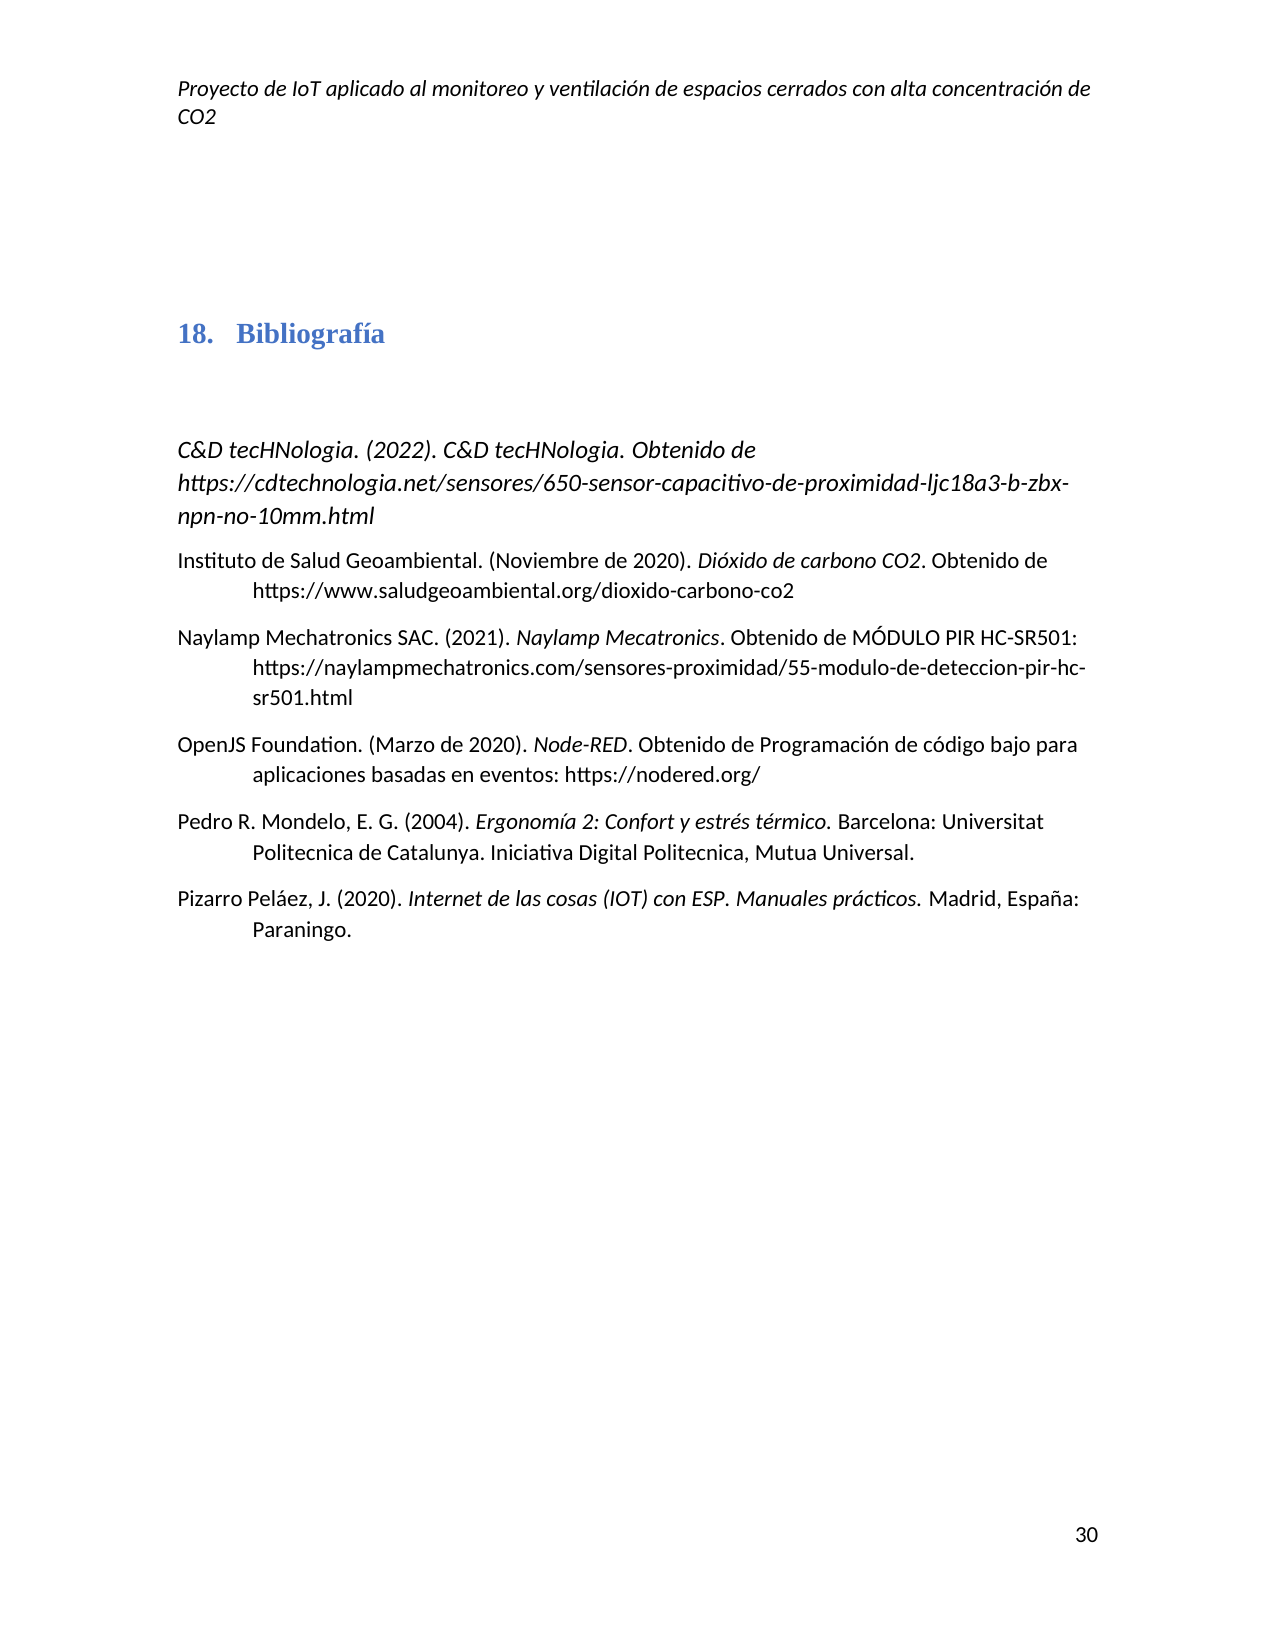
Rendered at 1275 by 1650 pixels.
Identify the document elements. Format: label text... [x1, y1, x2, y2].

subtitle Bibliografía [177, 316, 1098, 350]
